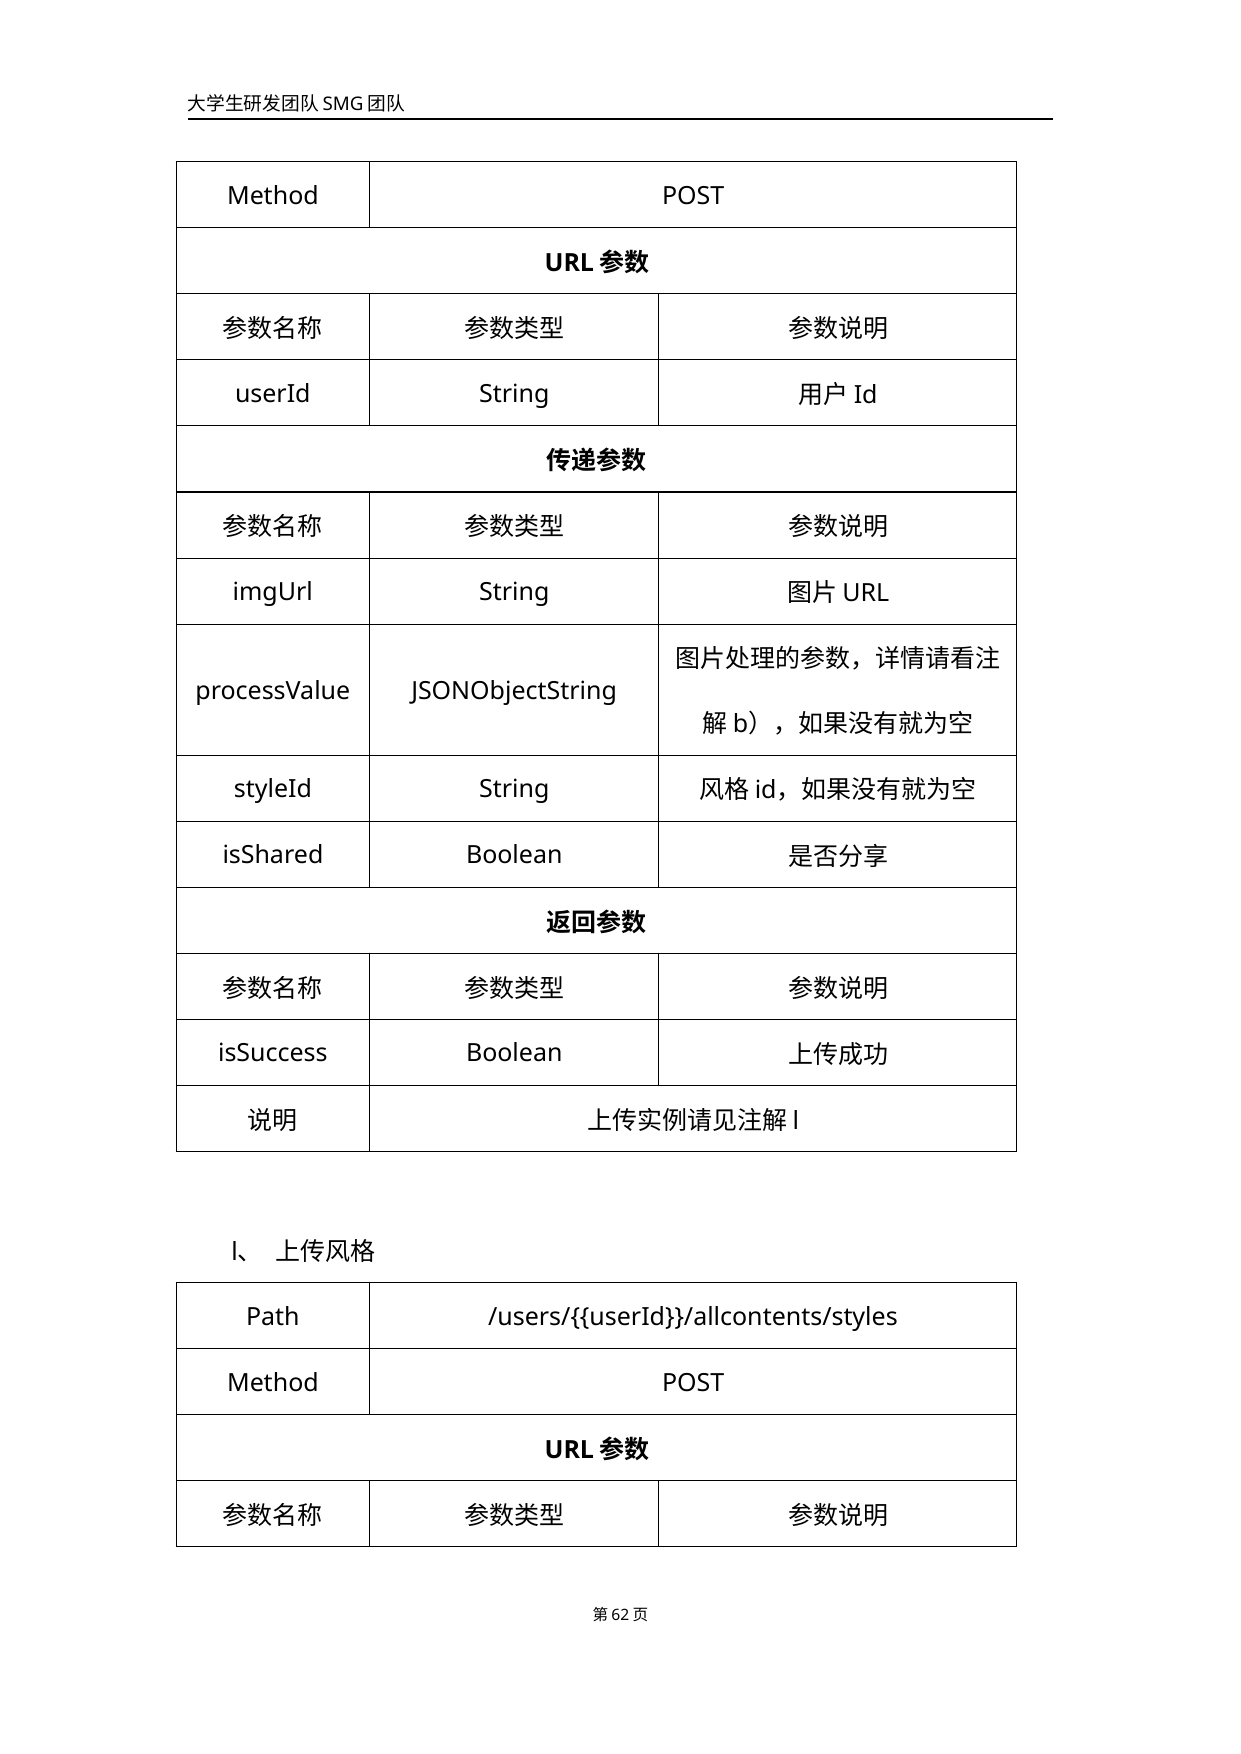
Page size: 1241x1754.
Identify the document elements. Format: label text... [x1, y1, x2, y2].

table_cell 参数类型 [370, 1481, 658, 1546]
table_cell isSuccess [177, 1020, 369, 1085]
list 上传风格 [231, 1217, 1053, 1282]
table_cell 上传成功 [659, 1020, 1016, 1085]
table_cell URL参数 [177, 228, 1016, 293]
table_cell Boolean [370, 822, 658, 887]
table_cell Method [177, 1349, 369, 1414]
table_cell JSONObjectString [370, 625, 658, 754]
table_cell styleId [177, 756, 369, 821]
table_cell 参数名称 [177, 294, 369, 359]
table_cell 参数说明 [659, 954, 1016, 1019]
table_cell 参数类型 [370, 294, 658, 359]
table_cell 参数类型 [370, 954, 658, 1019]
table_cell URL参数 [177, 1415, 1016, 1480]
table_cell 图片处理的参数，详情请看注解b），如果没有就为空 [659, 625, 1016, 754]
table_cell 图片URL [659, 559, 1016, 623]
table_header Path [177, 1283, 369, 1348]
table_cell 是否分享 [659, 822, 1016, 887]
table_cell 返回参数 [177, 888, 1016, 953]
table_cell 参数名称 [177, 954, 369, 1019]
table_cell 参数说明 [659, 1481, 1016, 1546]
table_cell userId [177, 360, 369, 425]
table_cell String [370, 756, 658, 821]
table_cell 参数说明 [659, 493, 1016, 557]
table_cell 参数名称 [177, 1481, 369, 1546]
table_cell 用户Id [659, 360, 1016, 425]
table_cell 参数名称 [177, 493, 369, 557]
table_cell 参数说明 [659, 294, 1016, 359]
table_cell processValue [177, 625, 369, 754]
table_cell 传递参数 [177, 426, 1016, 491]
table_cell POST [370, 162, 1016, 227]
table_cell imgUrl [177, 559, 369, 623]
table_cell POST [370, 1349, 1016, 1414]
table_header /users/{{userId}}/allcontents/styles [370, 1283, 1016, 1348]
table_cell 说明 [177, 1086, 369, 1151]
table_cell 风格id，如果没有就为空 [659, 756, 1016, 821]
table_cell Boolean [370, 1020, 658, 1085]
table_cell 上传实例请见注解l [370, 1086, 1016, 1151]
table_cell 参数类型 [370, 493, 658, 557]
table_cell String [370, 360, 658, 425]
table_cell String [370, 559, 658, 623]
table_cell isShared [177, 822, 369, 887]
table_cell Method [177, 162, 369, 227]
